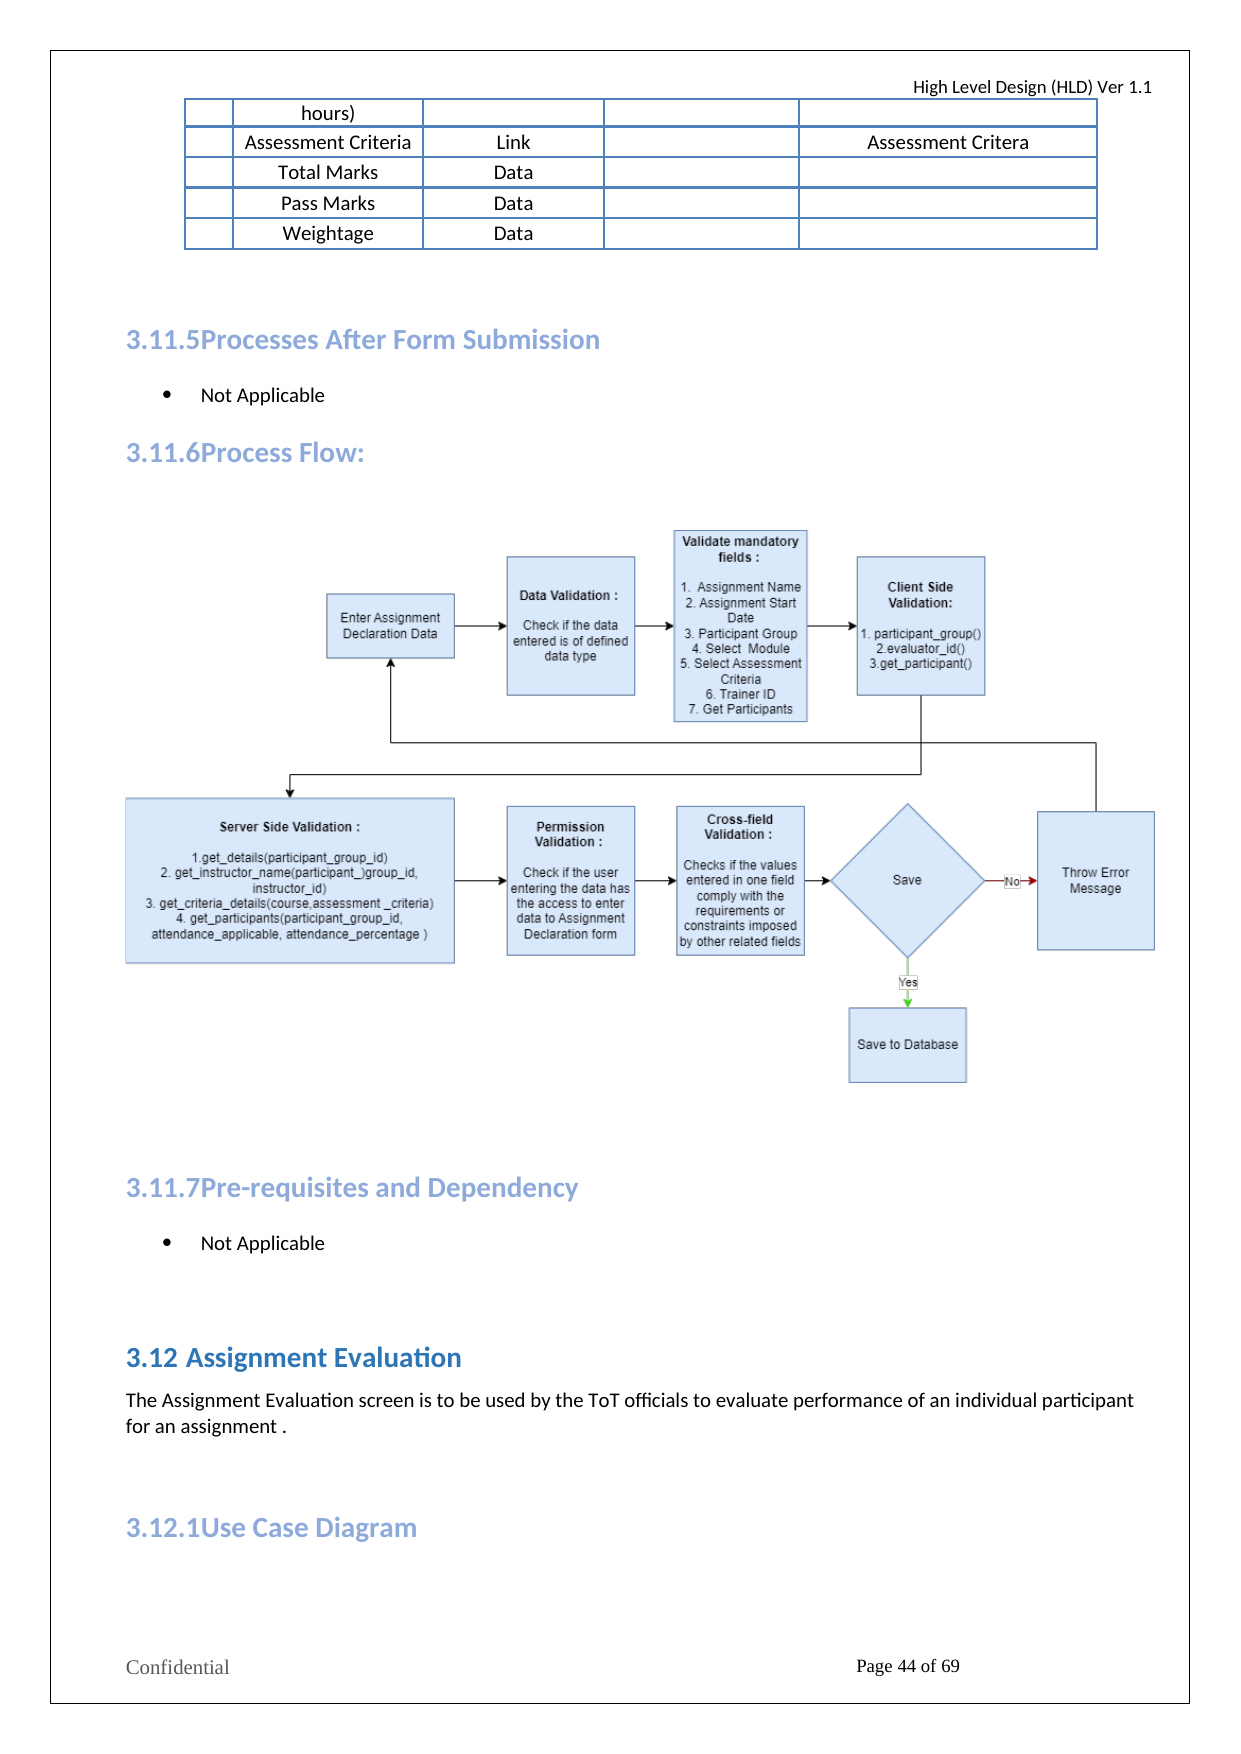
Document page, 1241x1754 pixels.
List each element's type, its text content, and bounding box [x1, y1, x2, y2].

picture [125, 530, 1156, 1083]
table_cell [800, 158, 1096, 186]
list Not Applicable [163, 1230, 1156, 1256]
list Not Applicable [163, 382, 1156, 407]
table_cell Data [424, 189, 603, 217]
table_cell Data [424, 158, 603, 186]
table_cell Time [424, 100, 603, 125]
table_cell [605, 100, 798, 125]
table_cell Total Marks [234, 158, 422, 186]
subtitle Processes After Form Submission [126, 321, 1156, 356]
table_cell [234, 100, 422, 125]
table_cell [800, 219, 1096, 247]
table_cell [186, 128, 232, 156]
table_cell [186, 219, 232, 247]
table_cell [186, 100, 232, 125]
subtitle Pre-requisites and Dependency [126, 1169, 1156, 1205]
table_cell Link [424, 128, 603, 156]
subtitle Assignment Evaluation [126, 1339, 1156, 1375]
table_cell [186, 158, 232, 186]
table_cell Data [424, 219, 603, 247]
table_cell [605, 158, 798, 186]
table_cell [186, 189, 232, 217]
table_cell Assessment Critera [800, 128, 1096, 156]
table_cell Pass Marks [234, 189, 422, 217]
table_cell [605, 128, 798, 156]
subtitle Use Case Diagram [126, 1509, 1156, 1545]
table_cell [605, 219, 798, 247]
text The Assignment Evaluation screen is to be used by the ToT officials to evaluate performance of an individual participant for an assignment . [126, 1387, 1156, 1438]
table_cell Assessment Criteria [234, 128, 422, 156]
table_cell [800, 100, 1096, 125]
table_cell [800, 189, 1096, 217]
subtitle Process Flow: [126, 434, 1156, 469]
table_cell Weightage [234, 219, 422, 247]
table_cell [605, 189, 798, 217]
